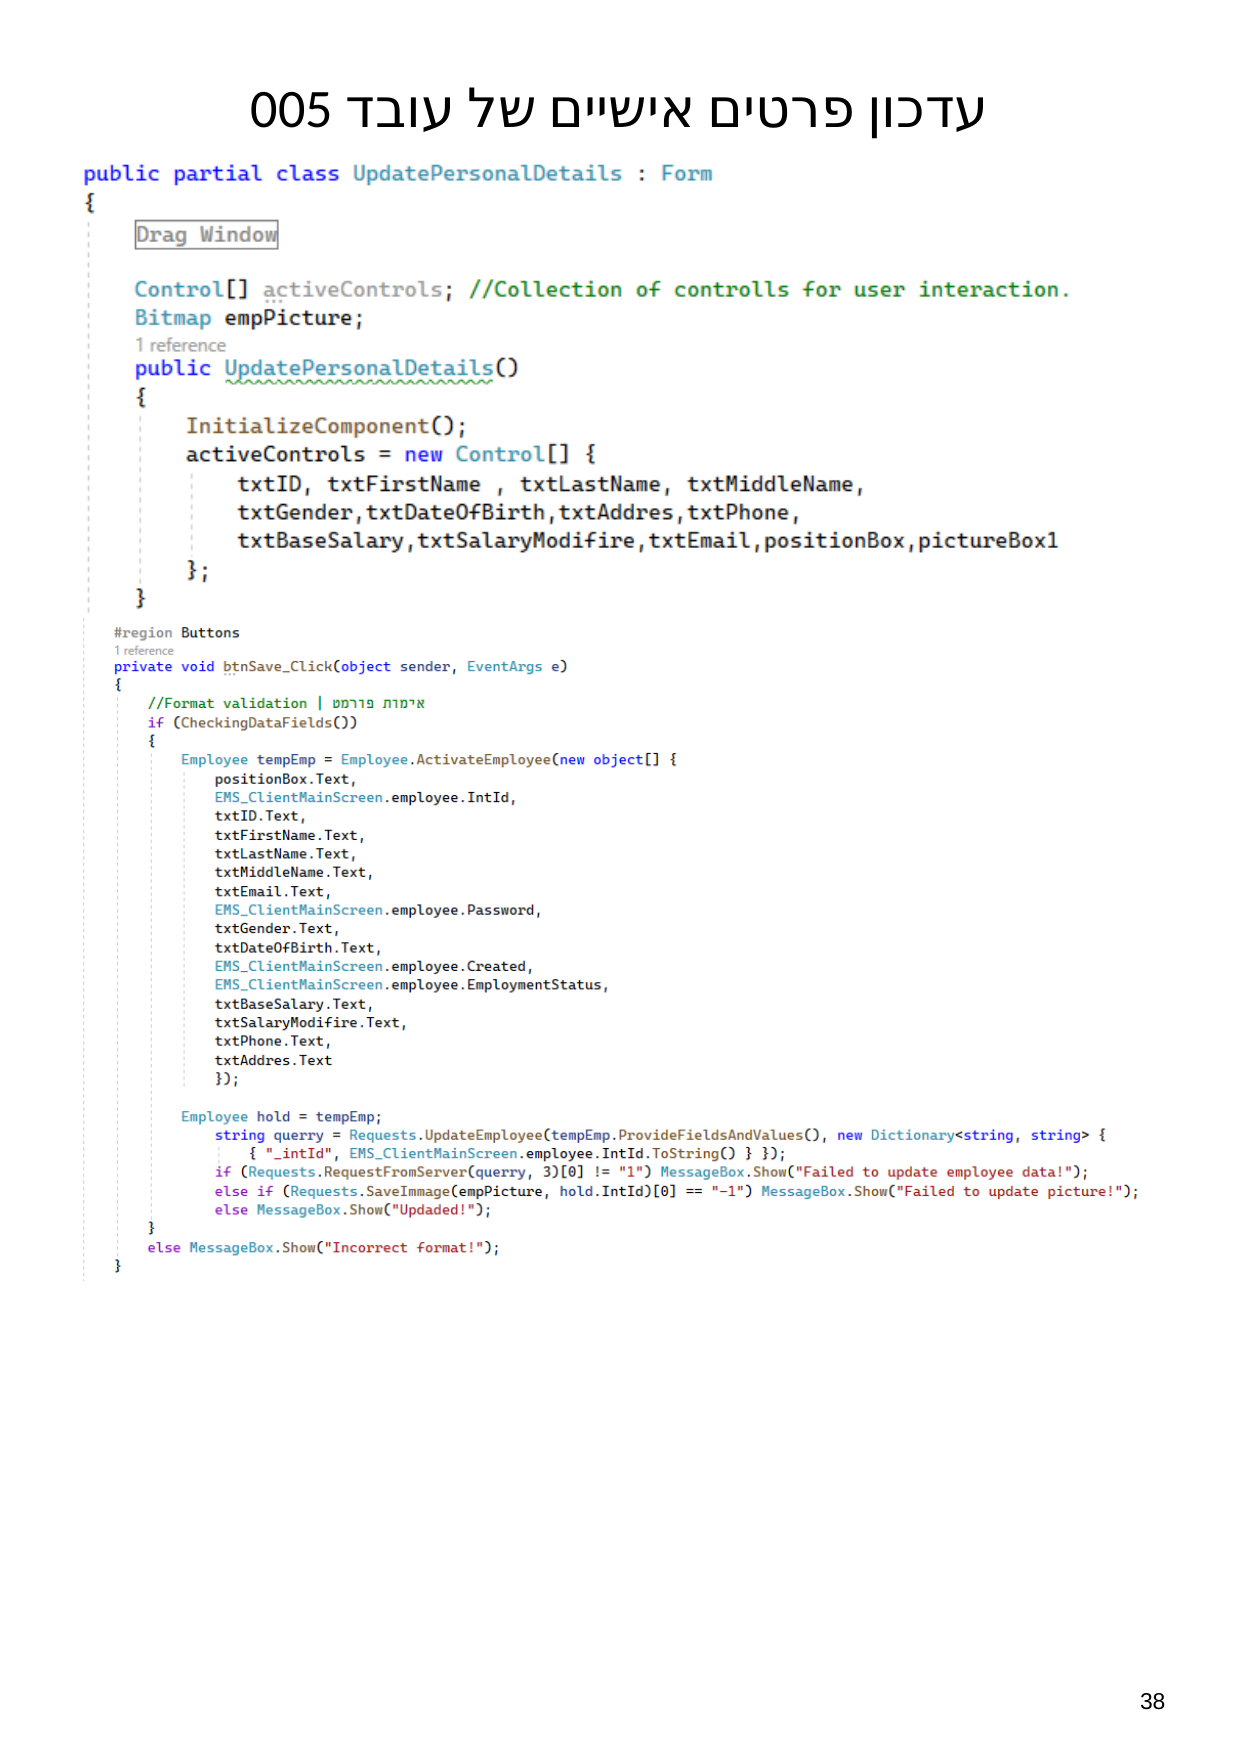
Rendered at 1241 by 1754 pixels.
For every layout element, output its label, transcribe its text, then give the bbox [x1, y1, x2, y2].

picture [74, 618, 1165, 1281]
text עדכון פרטים אישיים של עובד 005 [75, 75, 1165, 141]
picture [74, 163, 1122, 617]
